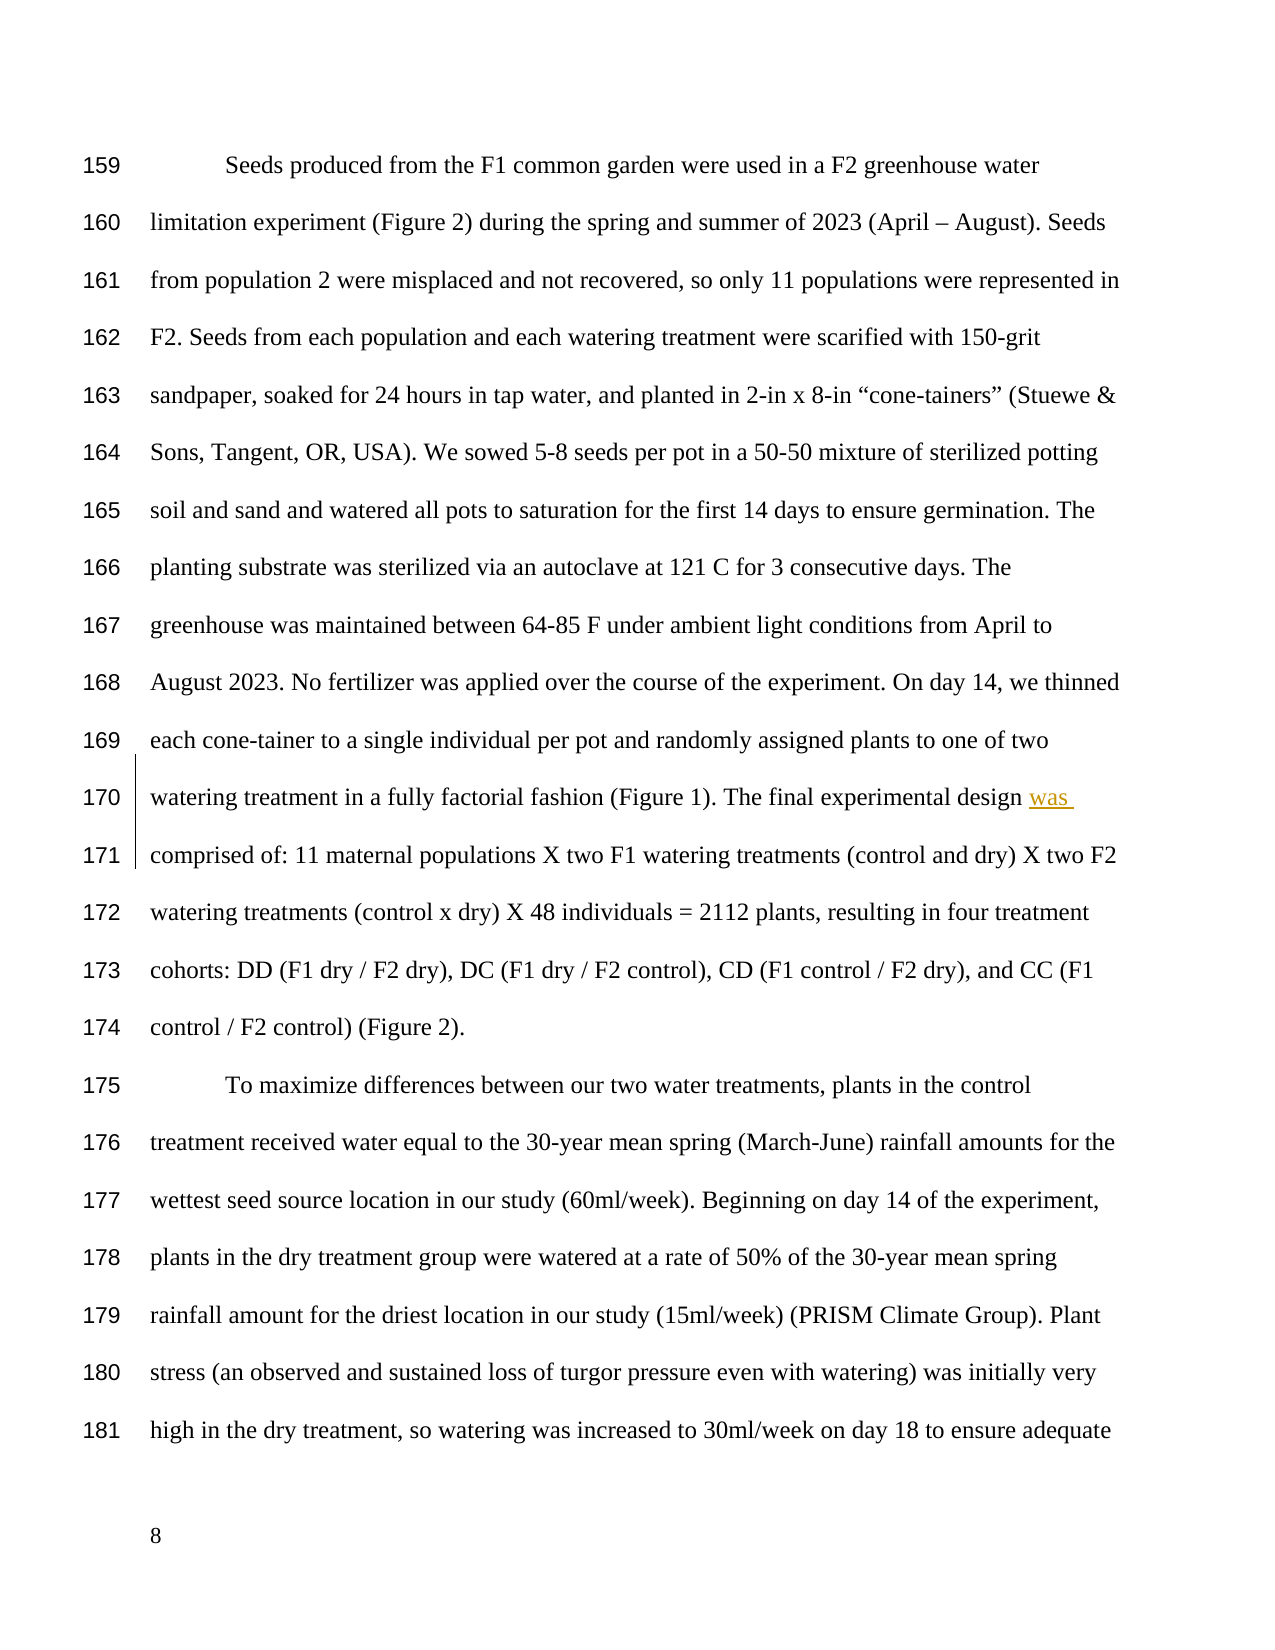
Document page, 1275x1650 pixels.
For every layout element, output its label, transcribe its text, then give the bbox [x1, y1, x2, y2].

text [150, 1070, 1125, 1444]
text Seeds produced from the F1 common garden were used in a F2 greenhouse water limitation experiment (Figure 2) during the spring and summer of 2023 (April – August). Seeds from population 2 were misplaced and not recovered, so only 11 populations were represented in F2. Seeds from each population and each watering treatment were scarified with 150-grit sandpaper, soaked for 24 hours in tap water, and planted in 2-in x 8-in “cone-tainers” (Stuewe & Sons, Tangent, OR, USA). We sowed 5-8 seeds per pot in a 50-50 mixture of sterilized potting soil and sand and watered all pots to saturation for the first 14 days to ensure germination. The planting substrate was sterilized via an autoclave at 121 C for 3 consecutive days. The greenhouse was maintained between 64-85 F under ambient light conditions from April to August 2023. No fertilizer was applied over the course of the experiment. On day 14, we thinned each cone-tainer to a single individual per pot and randomly assigned plants to one of two watering treatment in a fully factorial fashion (Figure 1). The final experimental design comprised of: 11 maternal populations X two F1 watering treatments (control and dry) X two F2 watering treatments (control x dry) X 48 individuals = 2112 plants, resulting in four treatment cohorts: DD (F1 dry / F2 dry), DC (F1 dry / F2 control), CD (F1 control / F2 dry), and CC (F1 control / F2 control) (Figure 2). [150, 150, 1125, 1041]
